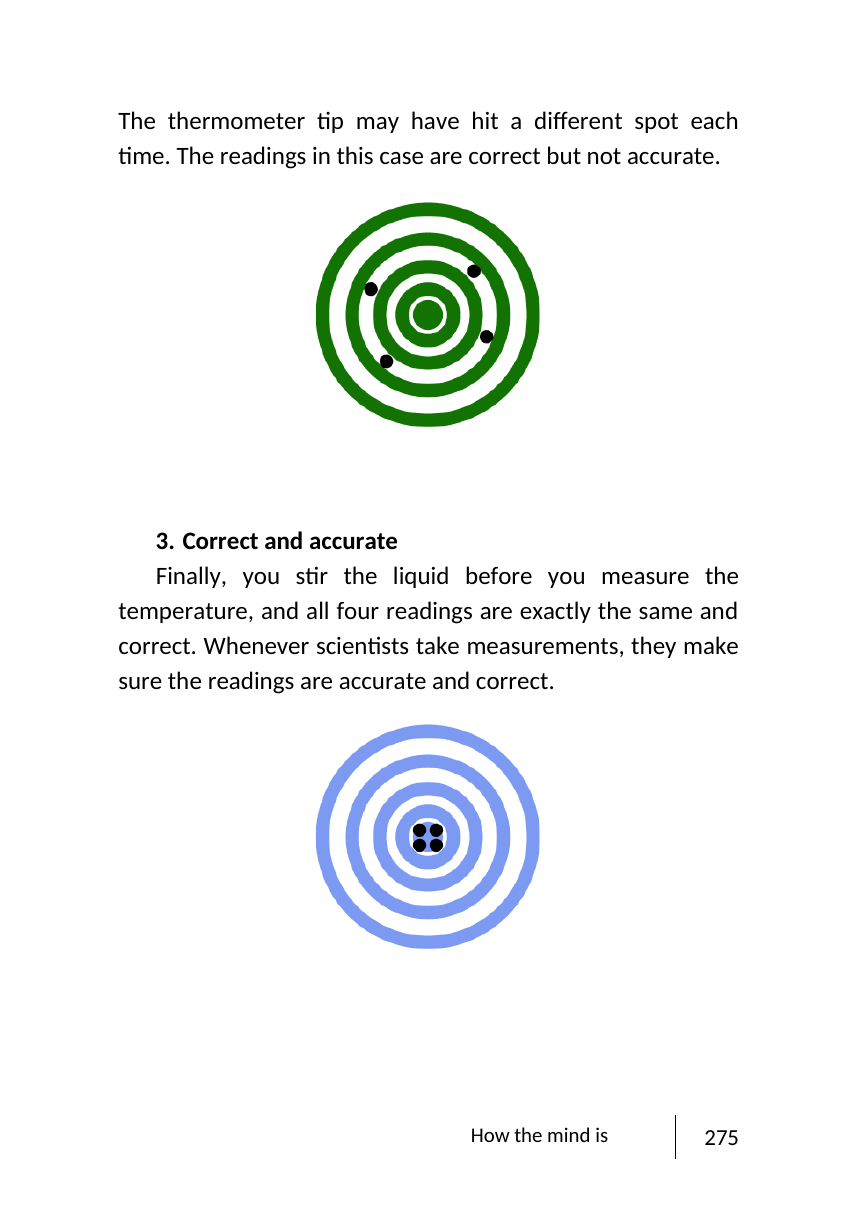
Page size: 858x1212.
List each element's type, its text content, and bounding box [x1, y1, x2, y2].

picture [315, 724, 540, 949]
text The thermometer tip may have hit a different spot each time. The readings in this case are correct but not accurate. [118, 105, 739, 170]
subtitle Correct and accurate [155, 525, 751, 556]
text Finally, you stir the liquid before you measure the temperature, and all four readings are exactly the same and correct. Whenever scientists take measurements, they make sure the readings are accurate and correct. [118, 560, 739, 696]
picture [315, 202, 540, 427]
